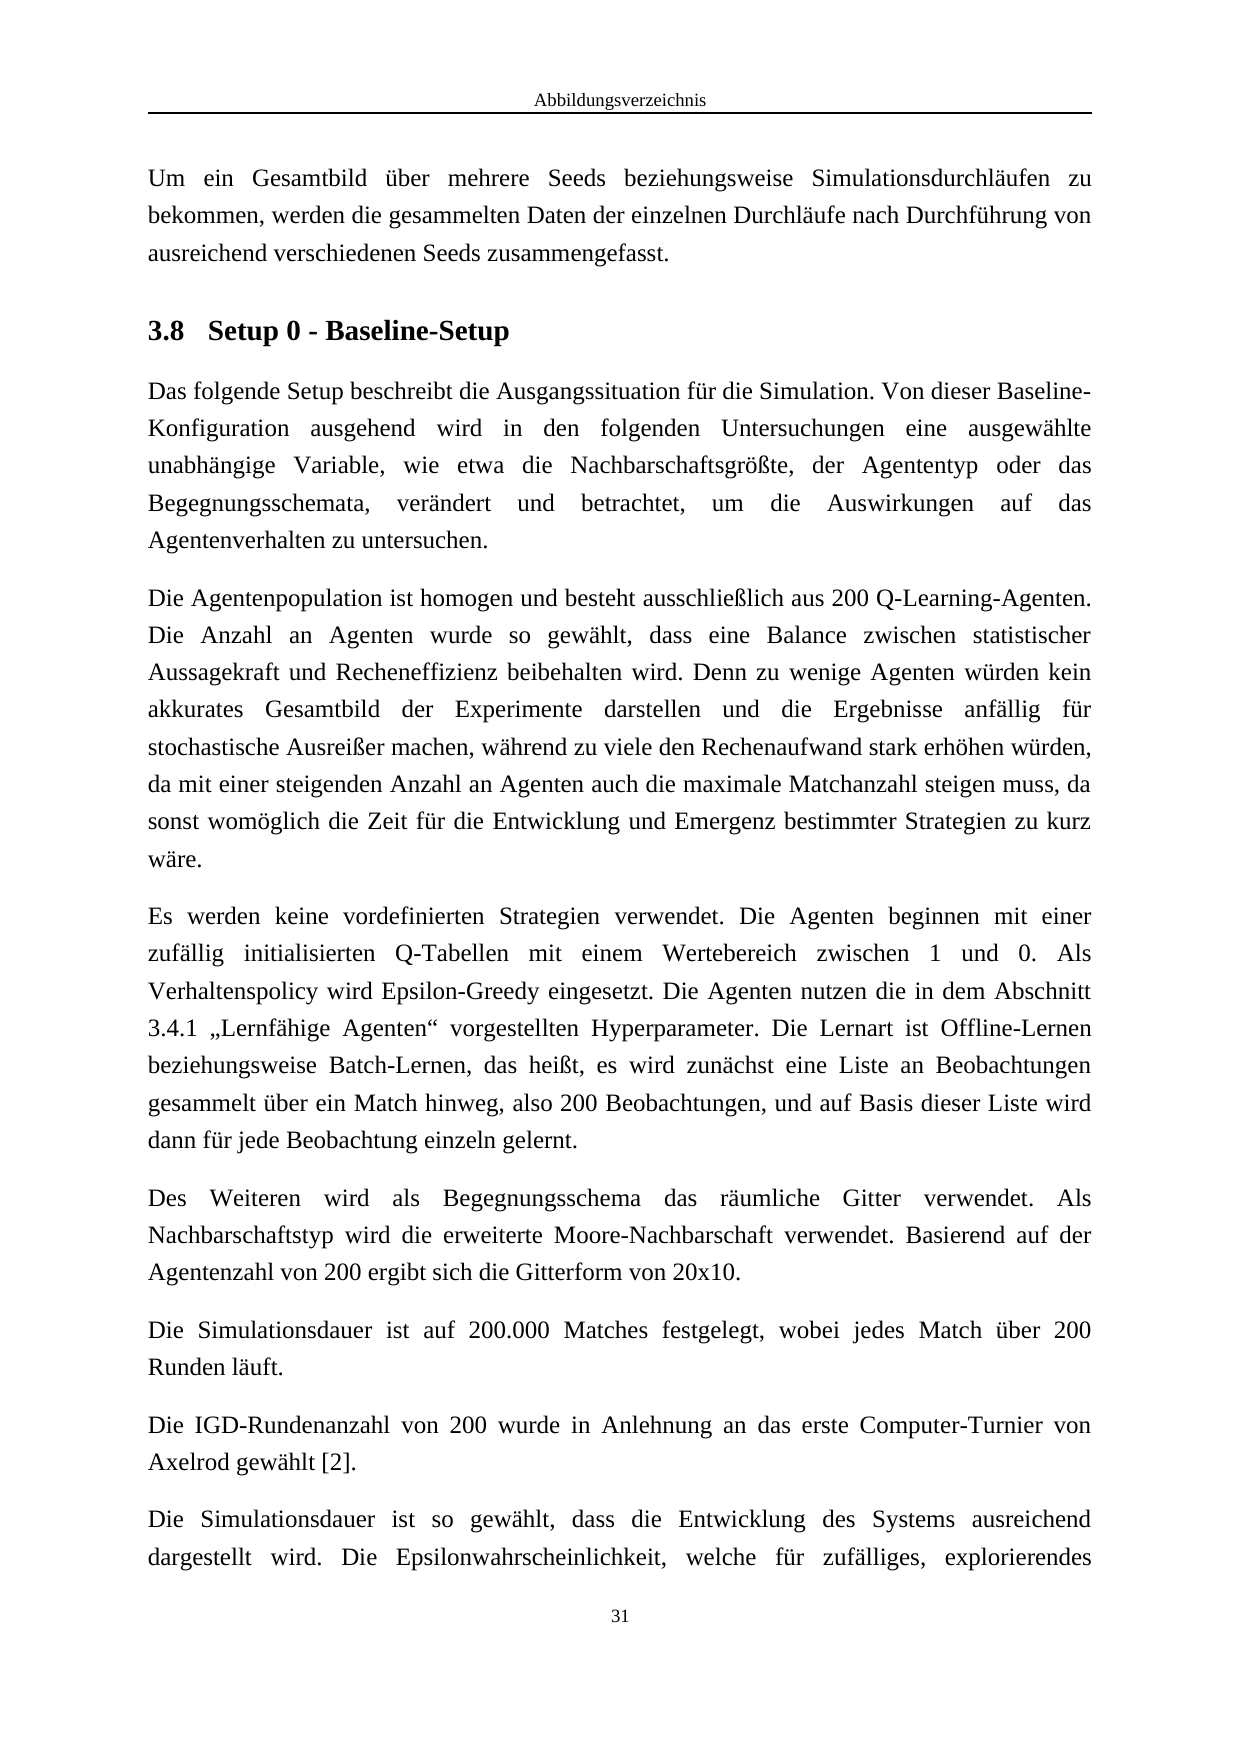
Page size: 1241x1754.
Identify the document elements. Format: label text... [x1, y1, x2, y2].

text Das folgende Setup beschreibt die Ausgangssituation für die Simulation. Von dieser Baseline-Konfiguration ausgehend wird in den folgenden Untersuchungen eine ausgewählte unabhängige Variable, wie etwa die Nachbarschaftsgrößte, der Agententyp oder das Begegnungsschemata, verändert und betrachtet, um die Auswirkungen auf das Agentenverhalten zu untersuchen. [148, 374, 1092, 556]
text Um ein Gesamtbild über mehrere Seeds beziehungsweise Simulationsdurchläufen zu bekommen, werden die gesammelten Daten der einzelnen Durchläufe nach Durchführung von ausreichend verschiedenen Seeds zusammengefasst. [148, 161, 1092, 268]
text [148, 1503, 1092, 1572]
subtitle Setup 0 - Baseline-Setup [148, 298, 1092, 363]
text Die Simulationsdauer ist auf 200.000 Matches festgelegt, wobei jedes Match über 200 Runden läuft. [148, 1313, 1092, 1383]
text Es werden keine vordefinierten Strategien verwendet. Die Agenten beginnen mit einer zufällig initialisierten Q-Tabellen mit einem Wertebereich zwischen 1 und 0. Als Verhaltenspolicy wird Epsilon-Greedy eingesetzt. Die Agenten nutzen die in dem Abschnitt 3.4.1 „Lernfähige Agenten“ vorgestellten Hyperparameter. Die Lernart ist Offline-Lernen beziehungsweise Batch-Lernen, das heißt, es wird zunächst eine Liste an Beobachtungen gesammelt über ein Match hinweg, also 200 Beobachtungen, und auf Basis dieser Liste wird dann für jede Beobachtung einzeln gelernt. [148, 899, 1092, 1156]
text Die IGD-Rundenanzahl von 200 wurde in Anlehnung an das erste Computer-Turnier von Axelrod gewählt . [148, 1408, 1092, 1478]
text Des Weiteren wird als Begegnungsschema das räumliche Gitter verwendet. Als Nachbarschaftstyp wird die erweiterte Moore-Nachbarschaft verwendet. Basierend auf der Agentenzahl von 200 ergibt sich die Gitterform von 20x10. [148, 1181, 1092, 1288]
text Die Agentenpopulation ist homogen und besteht ausschließlich aus 200 Q-Learning-Agenten. Die Anzahl an Agenten wurde so gewählt, dass eine Balance zwischen statistischer Aussagekraft und Recheneffizienz beibehalten wird. Denn zu wenige Agenten würden kein akkurates Gesamtbild der Experimente darstellen und die Ergebnisse anfällig für stochastische Ausreißer machen, während zu viele den Rechenaufwand stark erhöhen würden, da mit einer steigenden Anzahl an Agenten auch die maximale Matchanzahl steigen muss, da sonst womöglich die Zeit für die Entwicklung und Emergenz bestimmter Strategien zu kurz wäre. [148, 581, 1092, 874]
